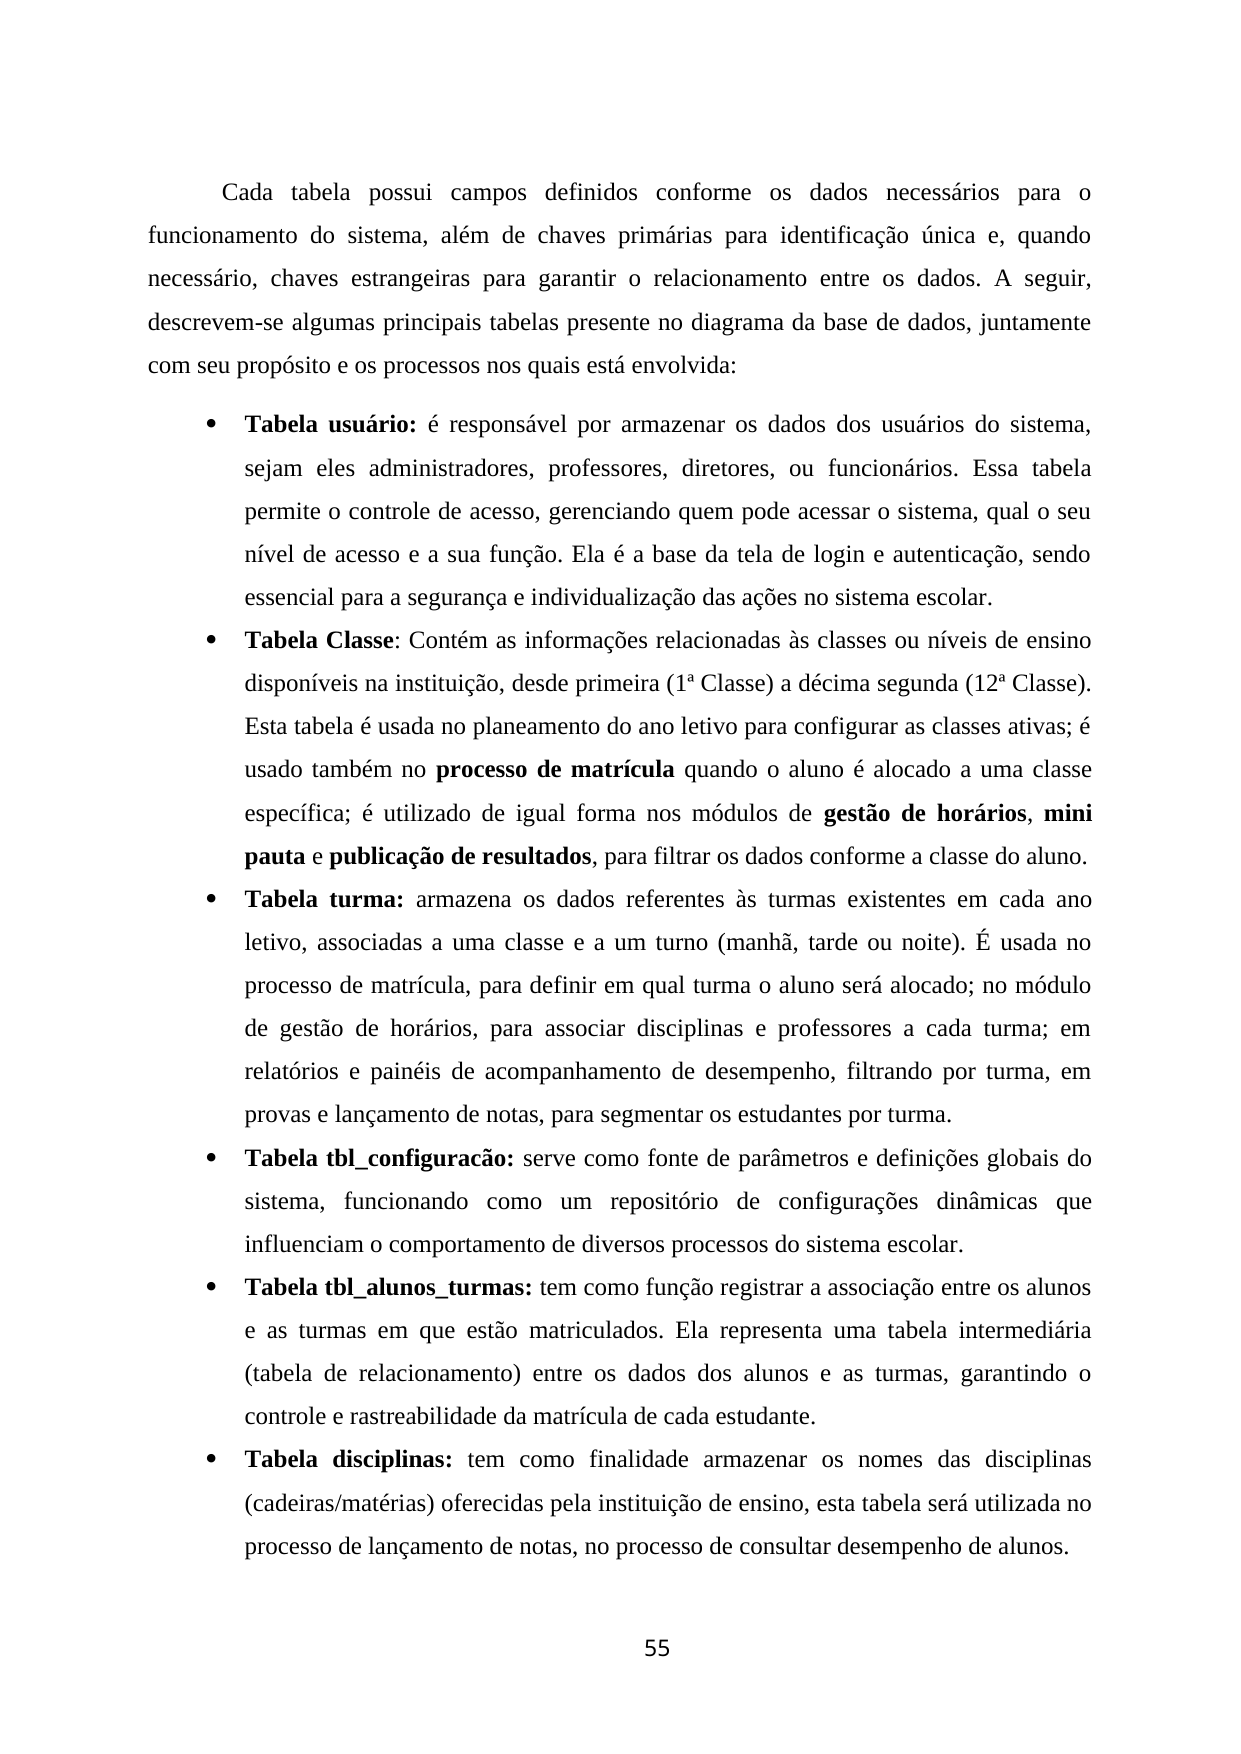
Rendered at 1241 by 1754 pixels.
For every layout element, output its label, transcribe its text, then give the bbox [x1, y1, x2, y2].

list Tabela tbl_alunos_turmas: tem como função registrar a associação entre os alunos e as turmas em que estão matriculados. Ela representa uma tabela intermediária (tabela de relacionamento) entre os dados dos alunos e as turmas, garantindo o controle e rastreabilidade da matrícula de cada estudante. [207, 1272, 1092, 1430]
list Tabela tbl_configuracão: serve como fonte de parâmetros e definições globais do sistema, funcionando como um repositório de configurações dinâmicas que influenciam o comportamento de diversos processos do sistema escolar. [207, 1143, 1092, 1258]
list Tabela usuário: é responsável por armazenar os dados dos usuários do sistema, sejam eles administradores, professores, diretores, ou funcionários. Essa tabela permite o controle de acesso, gerenciando quem pode acessar o sistema, qual o seu nível de acesso e a sua função. Ela é a base da tela de login e autenticação, sendo essencial para a segurança e individualização das ações no sistema escolar. [207, 409, 1092, 611]
text Cada tabela possui campos definidos conforme os dados necessários para o funcionamento do sistema, além de chaves primárias para identificação única e, quando necessário, chaves estrangeiras para garantir o relacionamento entre os dados. A seguir, descrevem-se algumas principais tabelas presente no diagrama da base de dados, juntamente com seu propósito e os processos nos quais está envolvida: [148, 177, 1092, 378]
list Tabela turma: armazena os dados referentes às turmas existentes em cada ano letivo, associadas a uma classe e a um turno (manhã, tarde ou noite). É usada no processo de matrícula, para definir em qual turma o aluno será alocado; no módulo de gestão de horários, para associar disciplinas e professores a cada turma; em relatórios e painéis de acompanhamento de desempenho, filtrando por turma, em provas e lançamento de notas, para segmentar os estudantes por turma. [207, 884, 1092, 1128]
list Tabela Classe: Contém as informações relacionadas às classes ou níveis de ensino disponíveis na instituição, desde primeira (1ª Classe) a décima segunda (12ª Classe). Esta tabela é usada no planeamento do ano letivo para configurar as classes ativas; é usado também no processo de matrícula quando o aluno é alocado a uma classe específica; é utilizado de igual forma nos módulos de gestão de horários, mini pauta e publicação de resultados, para filtrar os dados conforme a classe do aluno. [207, 625, 1092, 869]
list Tabela disciplinas: tem como finalidade armazenar os nomes das disciplinas (cadeiras/matérias) oferecidas pela instituição de ensino, esta tabela será utilizada no processo de lançamento de notas, no processo de consultar desempenho de alunos. [207, 1444, 1092, 1559]
